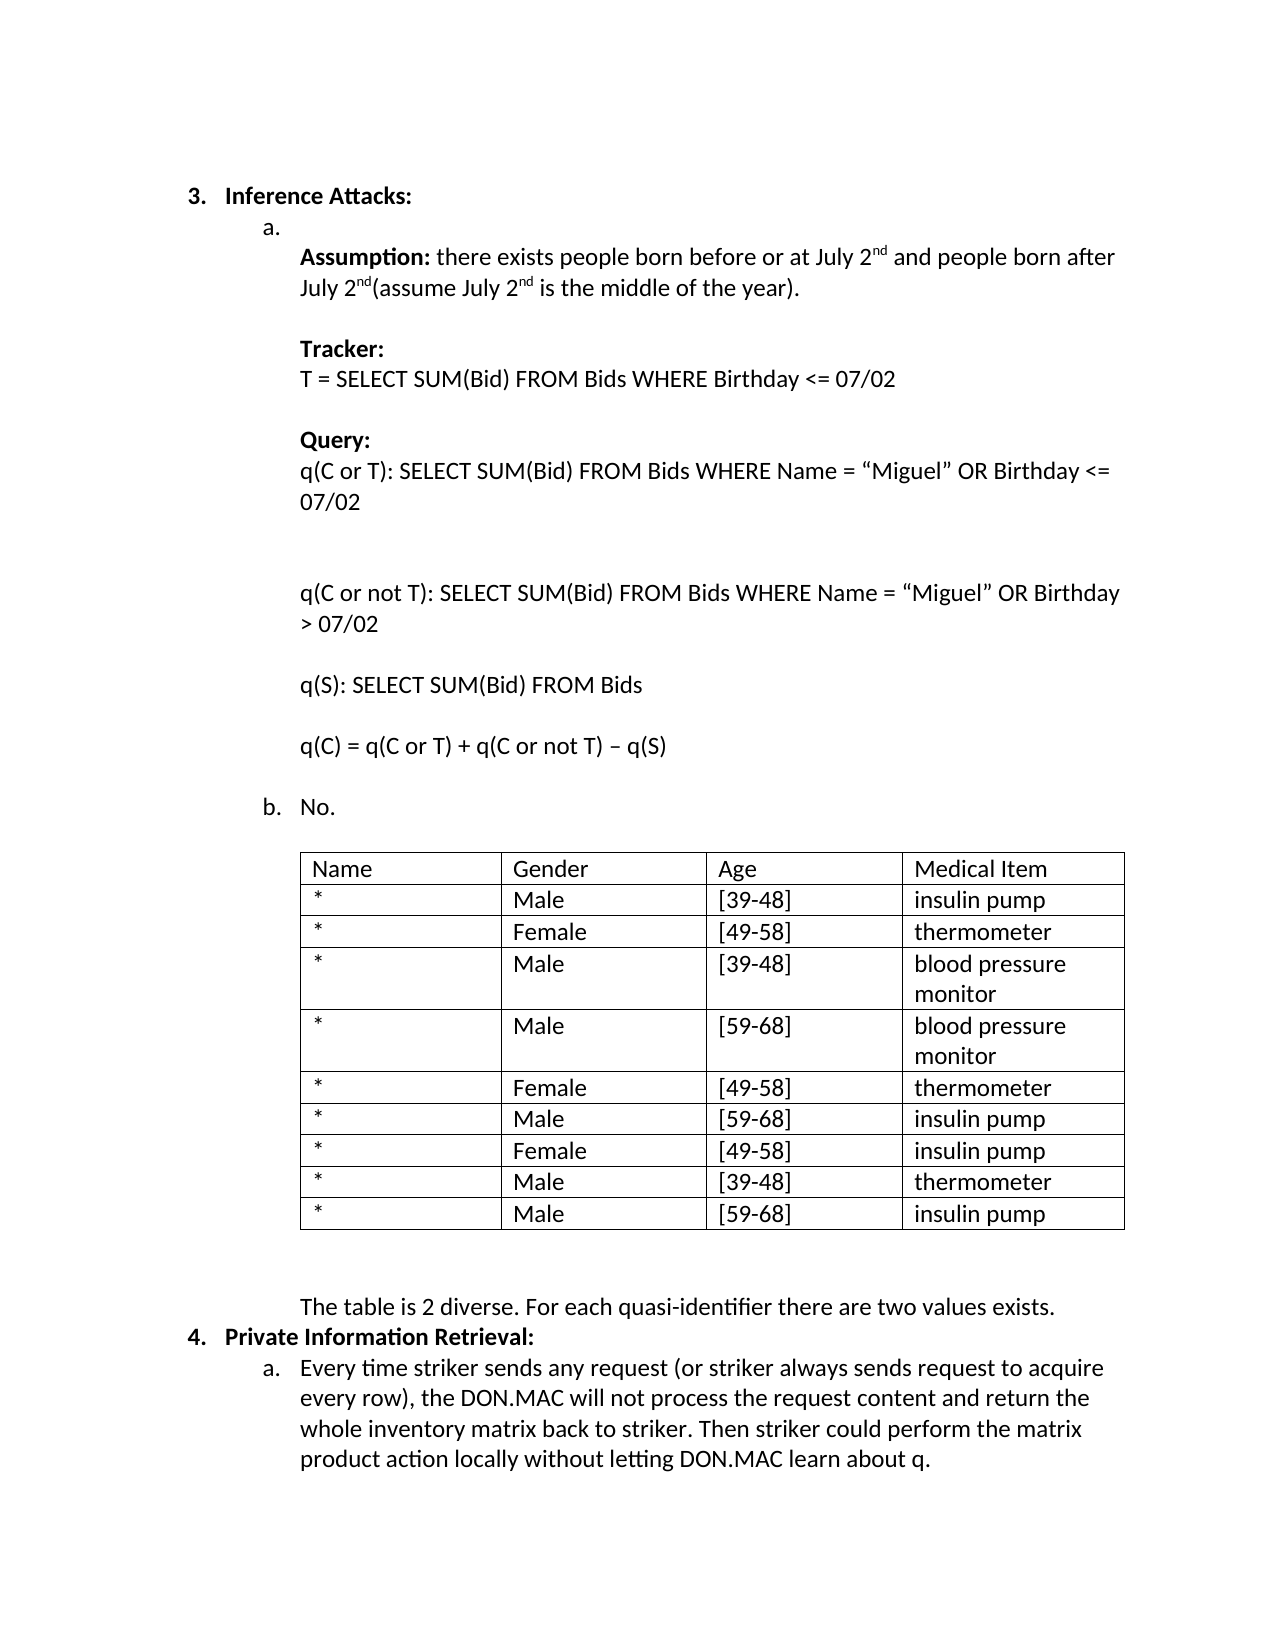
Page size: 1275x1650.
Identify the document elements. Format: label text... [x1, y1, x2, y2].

table_cell Male [502, 1167, 706, 1197]
table_header Age [707, 853, 902, 883]
text The table is 2 diverse. For each quasi-identifier there are two values exists. [300, 1291, 1125, 1321]
table_cell Male [502, 1010, 706, 1071]
table_cell Male [502, 948, 706, 1009]
table_cell * [301, 1198, 501, 1229]
table_cell [59-68] [707, 1010, 902, 1071]
text Query: [300, 425, 1125, 455]
table_cell * [301, 1010, 501, 1071]
text q(C or not T): SELECT SUM(Bid) FROM Bids WHERE Name = “Miguel” OR Birthday > 07/02 [300, 577, 1125, 638]
table_cell Female [502, 1072, 706, 1102]
table_cell * [301, 948, 501, 1009]
list Private Information Retrieval: [187, 1321, 1125, 1352]
table_cell Male [502, 1198, 706, 1229]
table_cell * [301, 1072, 501, 1102]
table_cell * [301, 1104, 501, 1134]
table_cell blood pressure monitor [903, 1010, 1124, 1071]
table_cell [49-58] [707, 1072, 902, 1102]
table_cell thermometer [903, 916, 1124, 947]
table_cell [49-58] [707, 916, 902, 947]
table_cell insulin pump [903, 1198, 1124, 1229]
text q(C or T): SELECT SUM(Bid) FROM Bids WHERE Name = “Miguel” OR Birthday <= 07/02 [300, 455, 1125, 516]
text q(C) = q(C or T) + q(C or not T) – q(S) [300, 730, 1125, 760]
table_cell [59-68] [707, 1198, 902, 1229]
table_header Name [301, 853, 501, 883]
table_cell * [301, 916, 501, 947]
list Every time striker sends any request (or striker always sends request to acquire every row), the DON.MAC will not process the request content and return the whole inventory matrix back to striker. Then striker could perform the matrix product action locally without letting DON.MAC learn about q. [262, 1352, 1125, 1474]
text T = SELECT SUM(Bid) FROM Bids WHERE Birthday <= 07/02 [300, 364, 1125, 394]
text q(S): SELECT SUM(Bid) FROM Bids [300, 669, 1125, 699]
table_cell [39-48] [707, 1167, 902, 1197]
table_header Medical Item [903, 853, 1124, 883]
table_cell thermometer [903, 1167, 1124, 1197]
table_cell [49-58] [707, 1135, 902, 1166]
table_cell insulin pump [903, 1135, 1124, 1166]
table_cell * [301, 885, 501, 915]
table_cell Male [502, 1104, 706, 1134]
table_cell insulin pump [903, 885, 1124, 915]
table_cell blood pressure monitor [903, 948, 1124, 1009]
table_cell [39-48] [707, 885, 902, 915]
table_cell Female [502, 916, 706, 947]
table_header Gender [502, 853, 706, 883]
table_cell [39-48] [707, 948, 902, 1009]
table_cell insulin pump [903, 1104, 1124, 1134]
table_cell Male [502, 885, 706, 915]
table_cell * [301, 1167, 501, 1197]
table_cell Female [502, 1135, 706, 1166]
list No. [262, 791, 1125, 821]
table_cell thermometer [903, 1072, 1124, 1102]
table_cell * [301, 1135, 501, 1166]
text Tracker: [300, 333, 1125, 364]
list Assumption: there exists people born before or at July 2nd and people born after July 2nd(assume July 2nd is the middle of the year). [300, 242, 1125, 303]
list Inference Attacks: [187, 181, 1125, 211]
table_cell [59-68] [707, 1104, 902, 1134]
